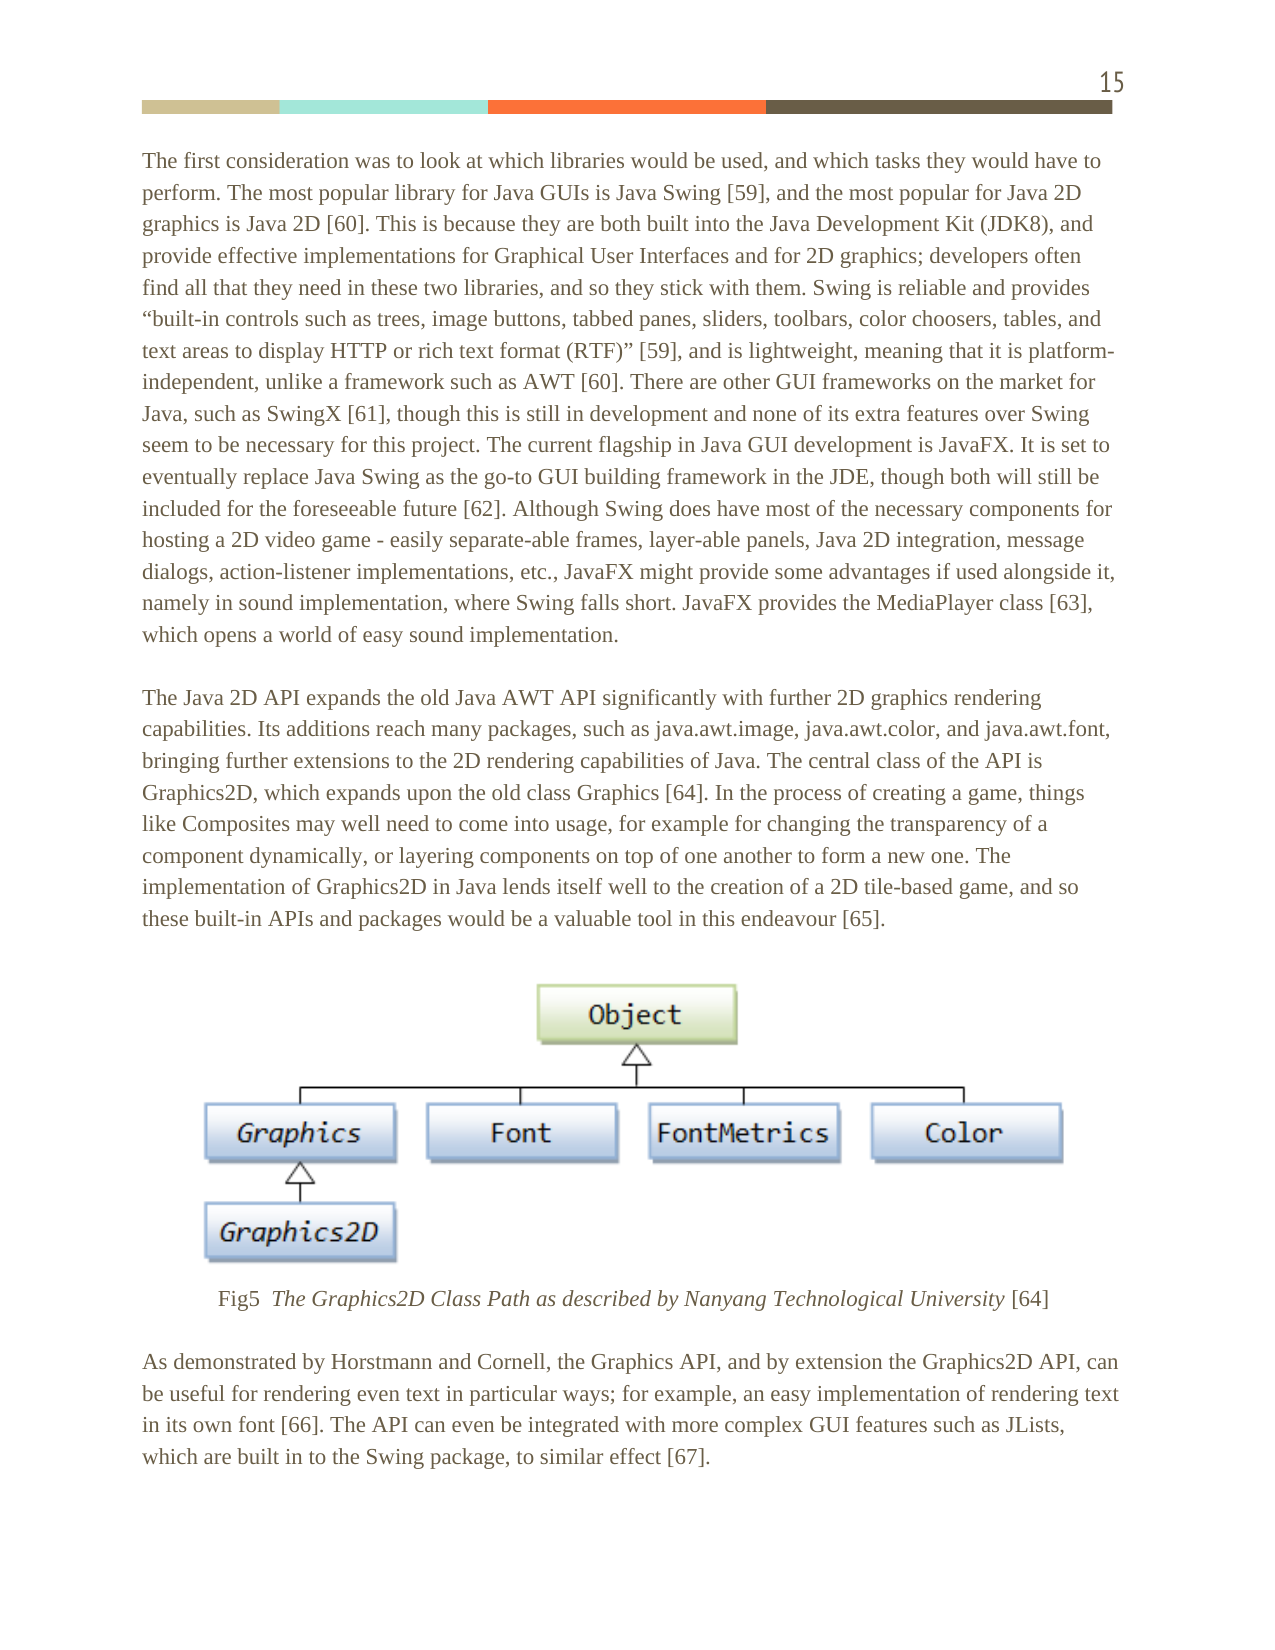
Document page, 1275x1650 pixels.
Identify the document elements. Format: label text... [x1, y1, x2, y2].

text The first consideration was to look at which libraries would be used, and which tasks they would have to perform. The most popular library for Java GUIs is Java Swing [59], and the most popular for Java 2D graphics is Java 2D [60]. This is because they are both built into the Java Development Kit (JDK8), and provide effective implementations for Graphical User Interfaces and for 2D graphics; developers often find all that they need in these two libraries, and so they stick with them. Swing is reliable and provides “built-in controls such as trees, image buttons, tabbed panes, sliders, toolbars, color choosers, tables, and text areas to display HTTP or rich text format (RTF)” [59], and is lightweight, meaning that it is platform-independent, unlike a framework such as AWT [60]. There are other GUI frameworks on the market for Java, such as SwingX [61], though this is still in development and none of its extra features over Swing seem to be necessary for this project. The current flagship in Java GUI development is JavaFX. It is set to eventually replace Java Swing as the go-to GUI building framework in the JDE, though both will still be included for the foreseeable future [62]. Although Swing does have most of the necessary components for hosting a 2D video game - easily separate-able frames, layer-able panels, Java 2D integration, message dialogs, action-listener implementations, etc., JavaFX might provide some advantages if used alongside it, namely in sound implementation, where Swing falls short. JavaFX provides the MediaPlayer class [63], which opens a world of easy sound implementation. [142, 147, 1125, 647]
text As demonstrated by Horstmann and Cornell, the Graphics API, and by extension the Graphics2D API, can be useful for rendering even text in particular ways; for example, an easy implementation of rendering text in its own font [66]. The API can even be integrated with more complex GUI features such as JLists, which are built in to the Swing package, to similar effect [67]. [142, 1348, 1125, 1469]
text Fig5 The Graphics2D Class Path as described by Nanyang Technological University [64] [142, 1285, 1125, 1311]
text The Java 2D API expands the old Java AWT API significantly with further 2D graphics rendering capabilities. Its additions reach many packages, such as java.awt.image, java.awt.color, and java.awt.font, bringing further extensions to the 2D rendering capabilities of Java. The central class of the API is Graphics2D, which expands upon the old class Graphics [64]. In the process of creating a game, things like Composites may well need to come into usage, for example for changing the transparency of a component dynamically, or layering components on top of one another to form a new one. The implementation of Graphics2D in Java lends itself well to the creation of a 2D tile-based game, and so these built-in APIs and packages would be a valuable tool in this endeavour [65]. [142, 684, 1125, 931]
picture [141, 100, 1113, 114]
picture [187, 968, 1083, 1280]
